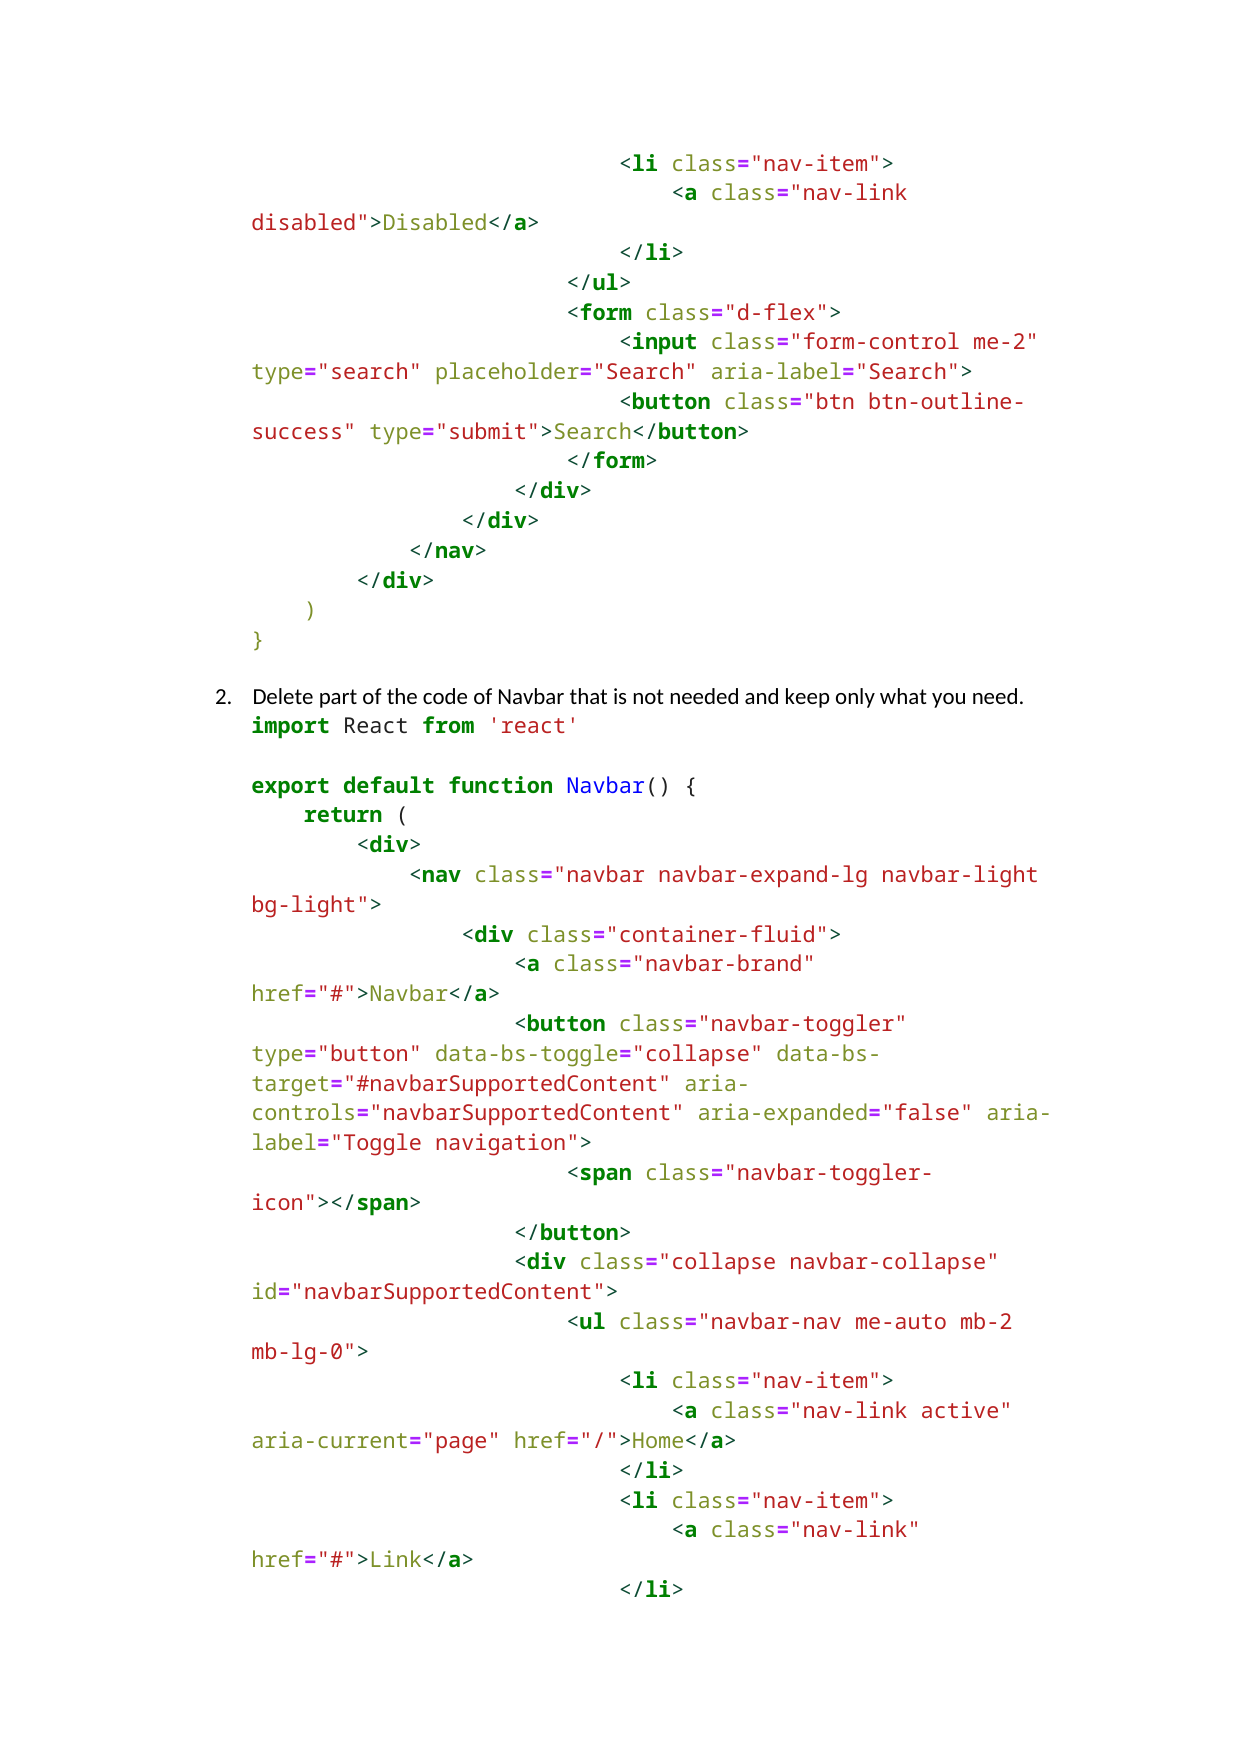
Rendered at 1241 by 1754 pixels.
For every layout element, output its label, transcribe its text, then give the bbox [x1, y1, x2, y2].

text return ( [251, 799, 1063, 829]
text <button class="navbar-toggler" type="button" data-bs-toggle="collapse" data-bs-target="#navbarSupportedContent" aria-controls="navbarSupportedContent" aria-expanded="false" aria-label="Toggle navigation"> [251, 1008, 1063, 1157]
text <span class="navbar-toggler-icon"></span> [251, 1157, 1063, 1217]
text <nav class="navbar navbar-expand-lg navbar-light bg-light"> [251, 859, 1063, 919]
text import React from 'react' [251, 710, 1063, 740]
text </nav> [251, 535, 1063, 565]
text <input class="form-control me-2" type="search" placeholder="Search" aria-label="Search"> [251, 326, 1063, 386]
text <a class="nav-link" href="#">Link</a> [251, 1514, 1063, 1574]
text <a class="navbar-brand" href="#">Navbar</a> [251, 948, 1063, 1008]
text <li class="nav-item"> [251, 148, 1063, 177]
text <ul class="navbar-nav me-auto mb-2 mb-lg-0"> [251, 1306, 1063, 1366]
text export default function Navbar() { [251, 770, 1063, 799]
text <div class="container-fluid"> [251, 919, 1063, 948]
text } [251, 624, 1063, 654]
text <div> [251, 829, 1063, 859]
text <li class="nav-item"> [251, 1485, 1063, 1514]
text <a class="nav-link disabled">Disabled</a> [251, 177, 1063, 237]
text </form> [251, 446, 1063, 475]
text </button> [251, 1217, 1063, 1246]
text </div> [251, 565, 1063, 594]
text </li> [251, 1574, 1063, 1604]
text </li> [251, 1455, 1063, 1485]
text ) [251, 594, 1063, 624]
text <a class="nav-link active" aria-current="page" href="/">Home</a> [251, 1395, 1063, 1455]
text <form class="d-flex"> [251, 297, 1063, 326]
text <li class="nav-item"> [251, 1366, 1063, 1395]
text </li> [251, 237, 1063, 267]
text <div class="collapse navbar-collapse" id="navbarSupportedContent"> [251, 1246, 1063, 1306]
text </div> [251, 475, 1063, 505]
text <button class="btn btn-outline-success" type="submit">Search</button> [251, 386, 1063, 446]
text </ul> [251, 267, 1063, 297]
list Delete part of the code of Navbar that is not needed and keep only what you need. [215, 682, 1063, 710]
text </div> [251, 505, 1063, 535]
